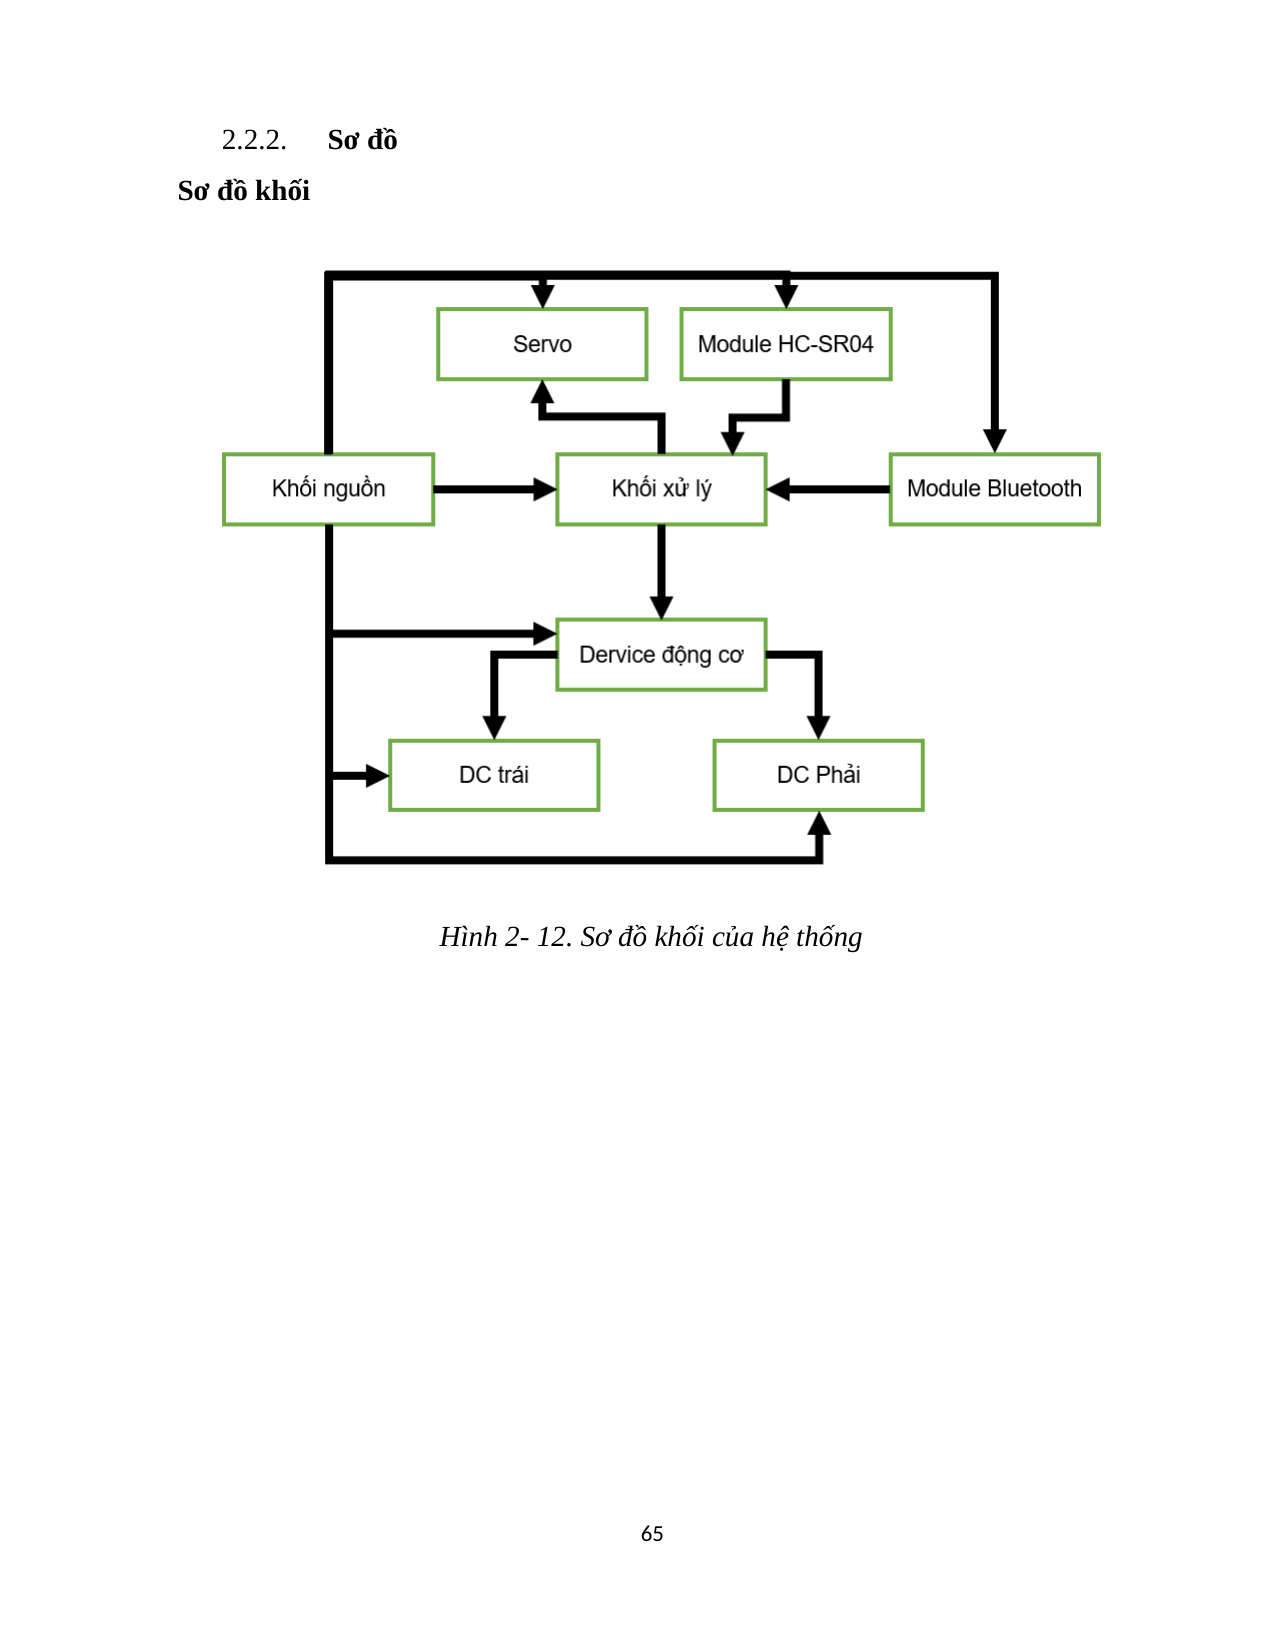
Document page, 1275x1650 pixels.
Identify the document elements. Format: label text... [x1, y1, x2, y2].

subtitle 2.2.2. Sơ đồ [222, 122, 1068, 156]
text Hình 2- 12. Sơ đồ khối của hệ thống [177, 919, 1127, 953]
text Sơ đồ khối [177, 173, 1127, 206]
picture [177, 239, 1153, 889]
